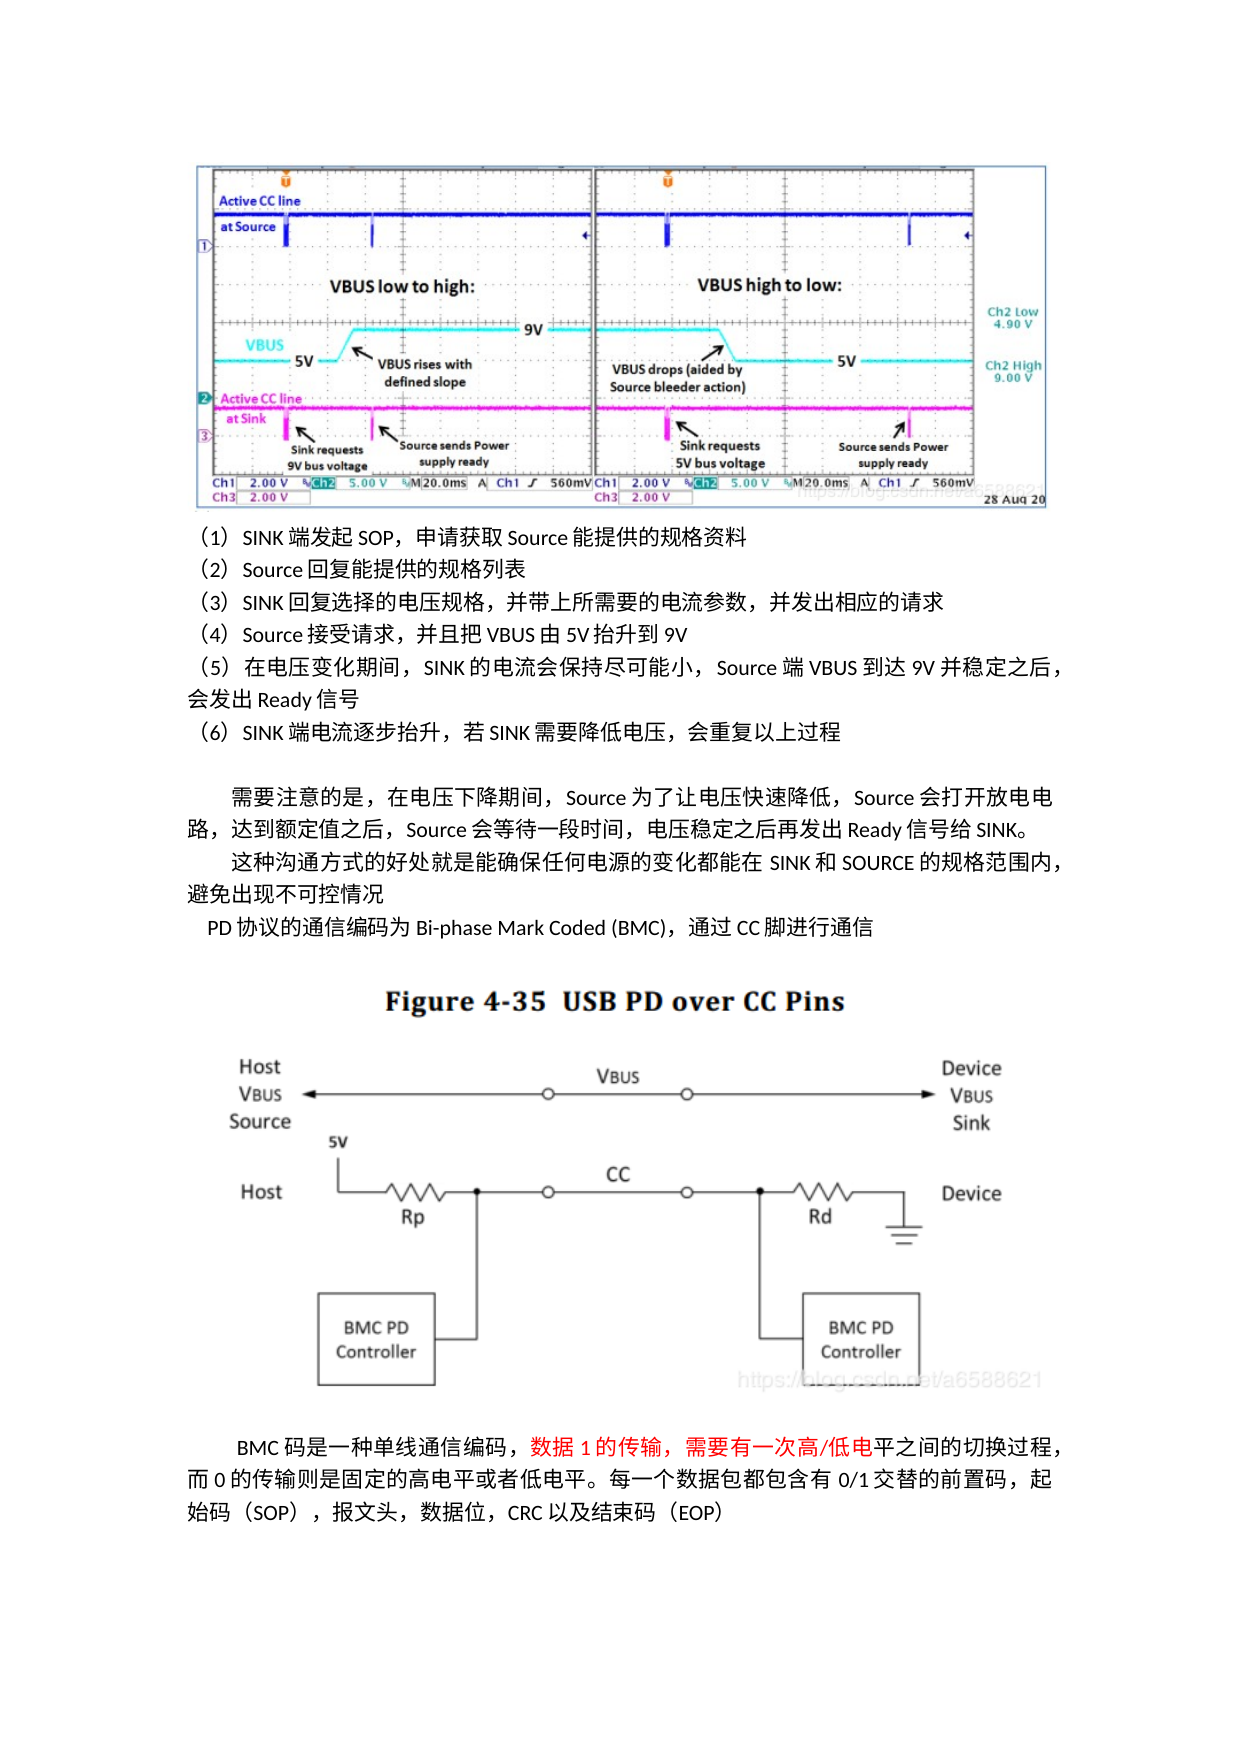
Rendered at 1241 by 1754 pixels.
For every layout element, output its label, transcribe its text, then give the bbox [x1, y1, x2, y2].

text PD协议的通信编码为Bi-phase Mark Coded (BMC)，通过CC脚进行通信 [187, 909, 1053, 942]
text 需要注意的是，在电压下降期间，Source为了让电压快速降低，Source会打开放电电路，达到额定值之后，Source会等待一段时间，电压稳定之后再发出Ready信号给SINK。 [187, 779, 1053, 844]
picture [187, 974, 1053, 1406]
text （3）SINK回复选择的电压规格，并带上所需要的电流参数，并发出相应的请求 [187, 584, 1053, 617]
text （1）SINK端发起SOP，申请获取Source能提供的规格资料 [187, 519, 1053, 552]
picture [187, 162, 1053, 512]
text （2）Source回复能提供的规格列表 [187, 552, 1053, 584]
text 这种沟通方式的好处就是能确保任何电源的变化都能在SINK和SOURCE的规格范围内，避免出现不可控情况 [187, 844, 1053, 909]
text （5）在电压变化期间，SINK的电流会保持尽可能小，Source端VBUS到达9V并稳定之后，会发出Ready信号 [187, 649, 1053, 714]
text （6）SINK端电流逐步抬升，若SINK需要降低电压，会重复以上过程 [187, 714, 1053, 747]
text （4）Source接受请求，并且把VBUS由5V抬升到9V [187, 617, 1053, 649]
text BMC码是一种单线通信编码，数据1的传输，需要有一次高/低电平之间的切换过程，而0的传输则是固定的高电平或者低电平。每一个数据包都包含有0/1交替的前置码，起始码（SOP），报文头，数据位，CRC以及结束码（EOP） [187, 1429, 1053, 1527]
